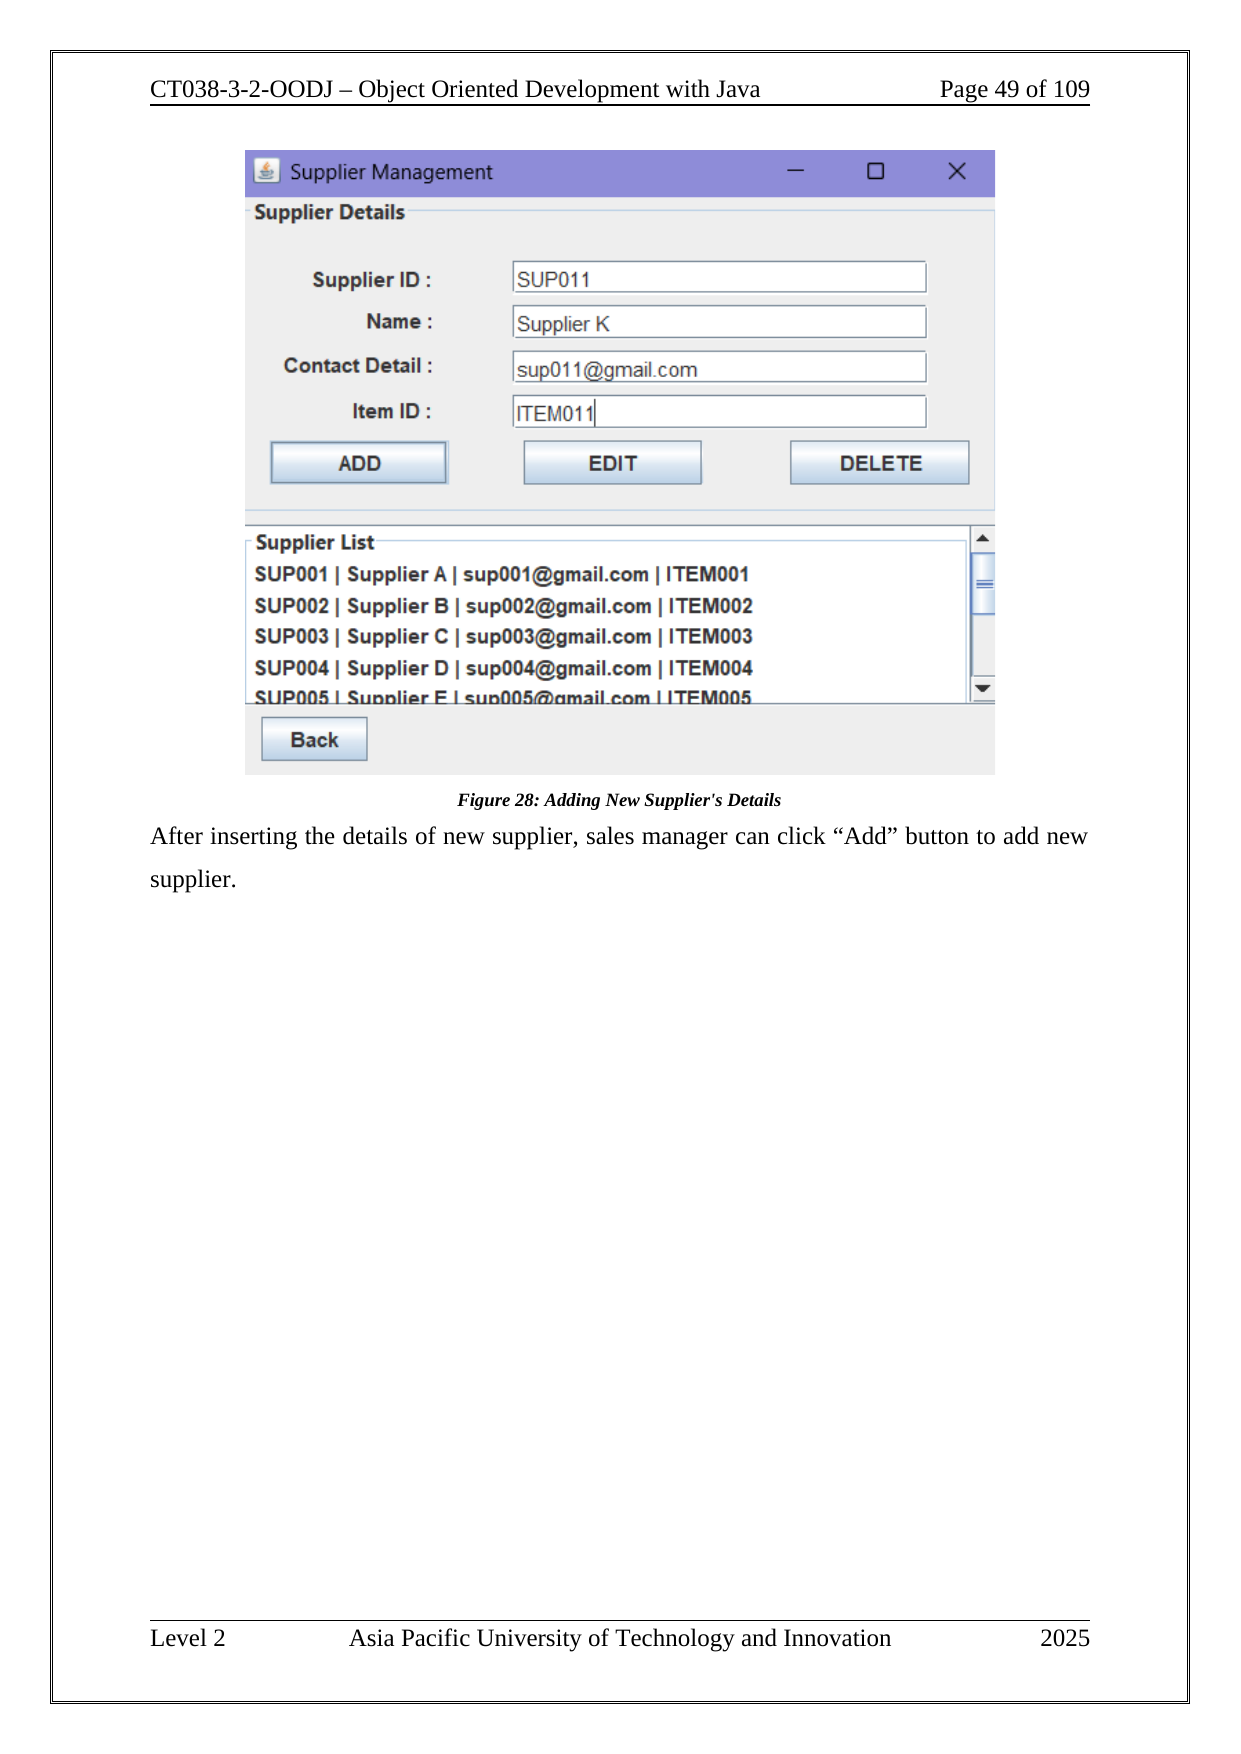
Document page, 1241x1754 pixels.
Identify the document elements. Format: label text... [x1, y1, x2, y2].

text Figure 28: Adding New Supplier's Details [150, 789, 1090, 811]
picture [245, 150, 995, 775]
text After inserting the details of new supplier, sales manager can click “Add” button to add new supplier. [150, 821, 1090, 893]
